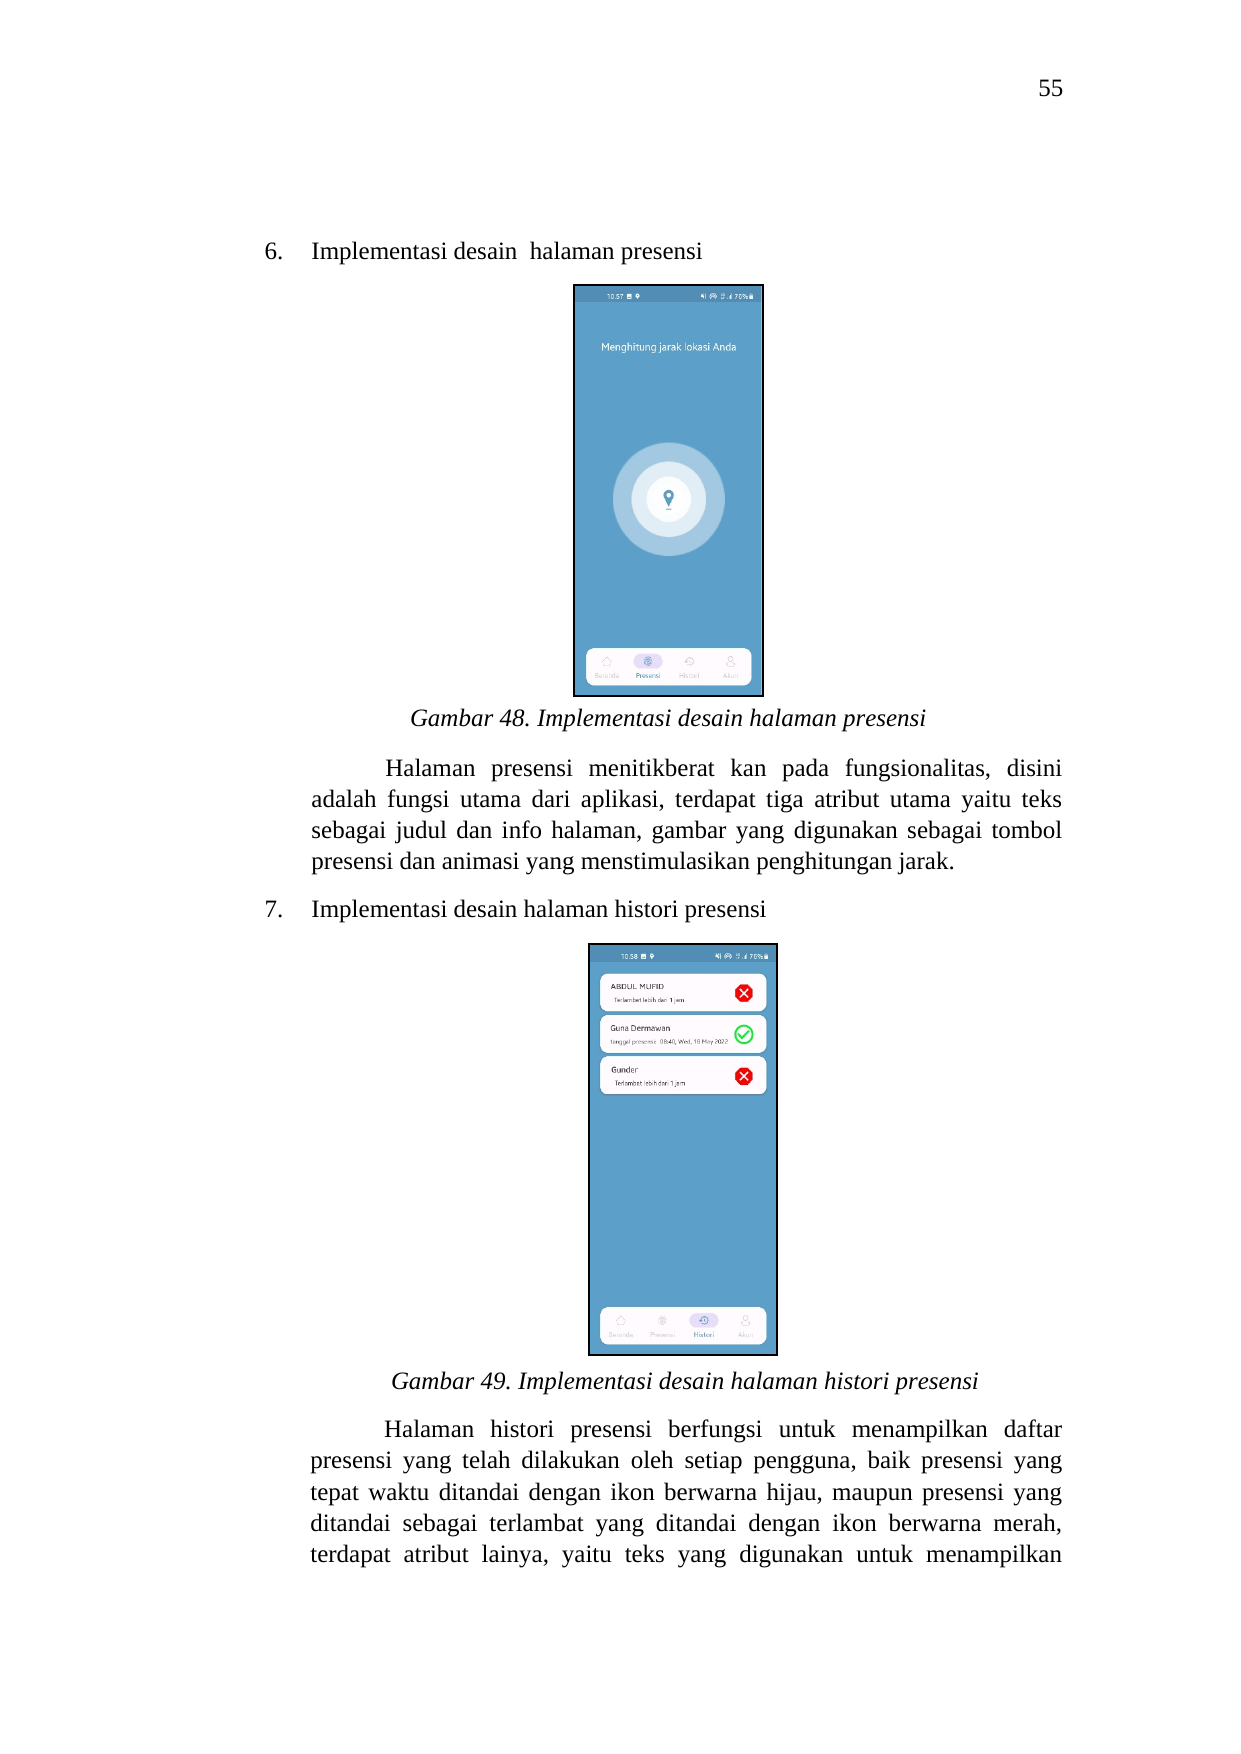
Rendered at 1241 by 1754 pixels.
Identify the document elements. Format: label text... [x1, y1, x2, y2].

subtitle Implementasi desain halaman presensi [274, 236, 1063, 265]
subtitle Halaman presensi menitikberat kan pada fungsionalitas, disini adalah fungsi utama dari aplikasi, terdapat tiga atribut utama yaitu teks sebagai judul dan info halaman, gambar yang digunakan sebagai tombol presensi dan animasi yang menstimulasikan penghitungan jarak. [311, 716, 1063, 875]
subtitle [310, 942, 1063, 1567]
subtitle Implementasi desain halaman histori presensi [274, 894, 1063, 923]
picture [590, 945, 776, 1354]
picture [575, 286, 762, 695]
